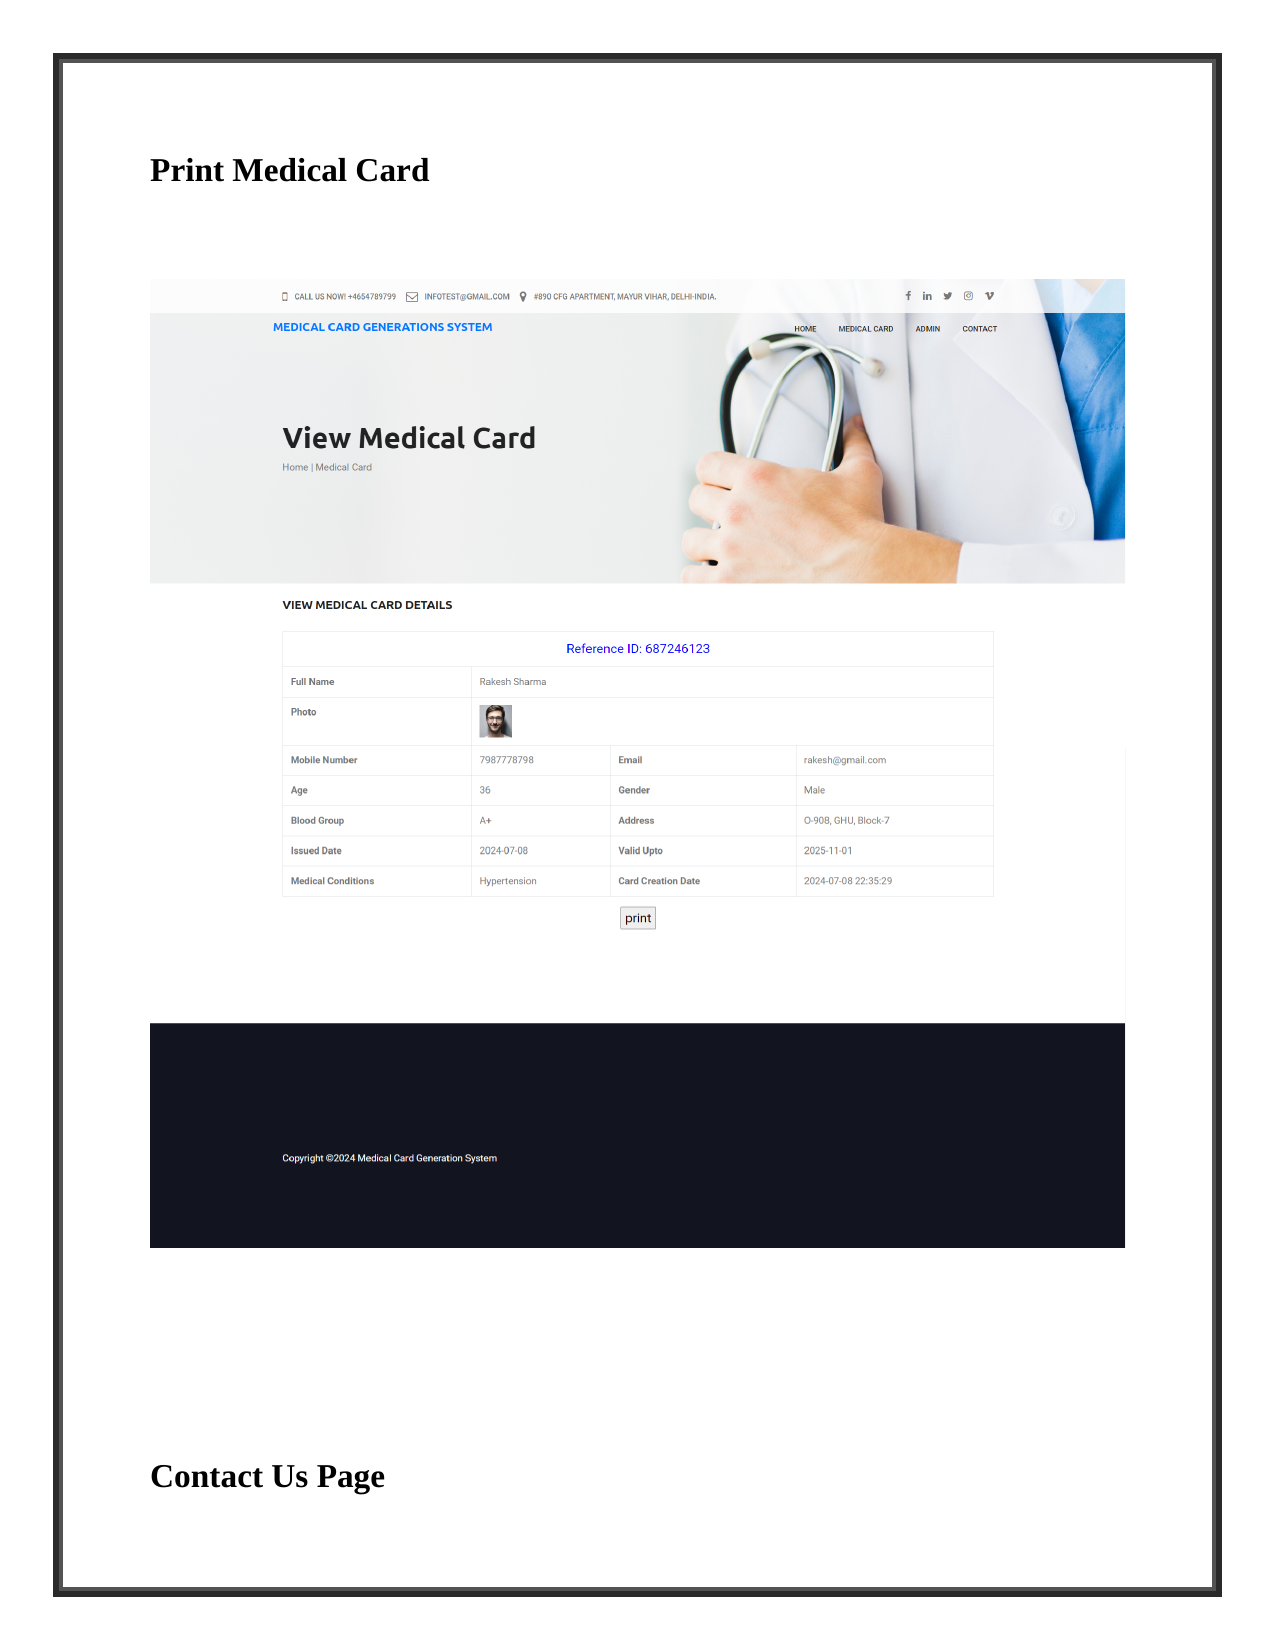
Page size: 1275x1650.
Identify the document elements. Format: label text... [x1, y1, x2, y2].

text Contact Us Page [150, 1456, 1125, 1495]
text Print Medical Card [150, 150, 1125, 188]
picture [150, 279, 1125, 1249]
